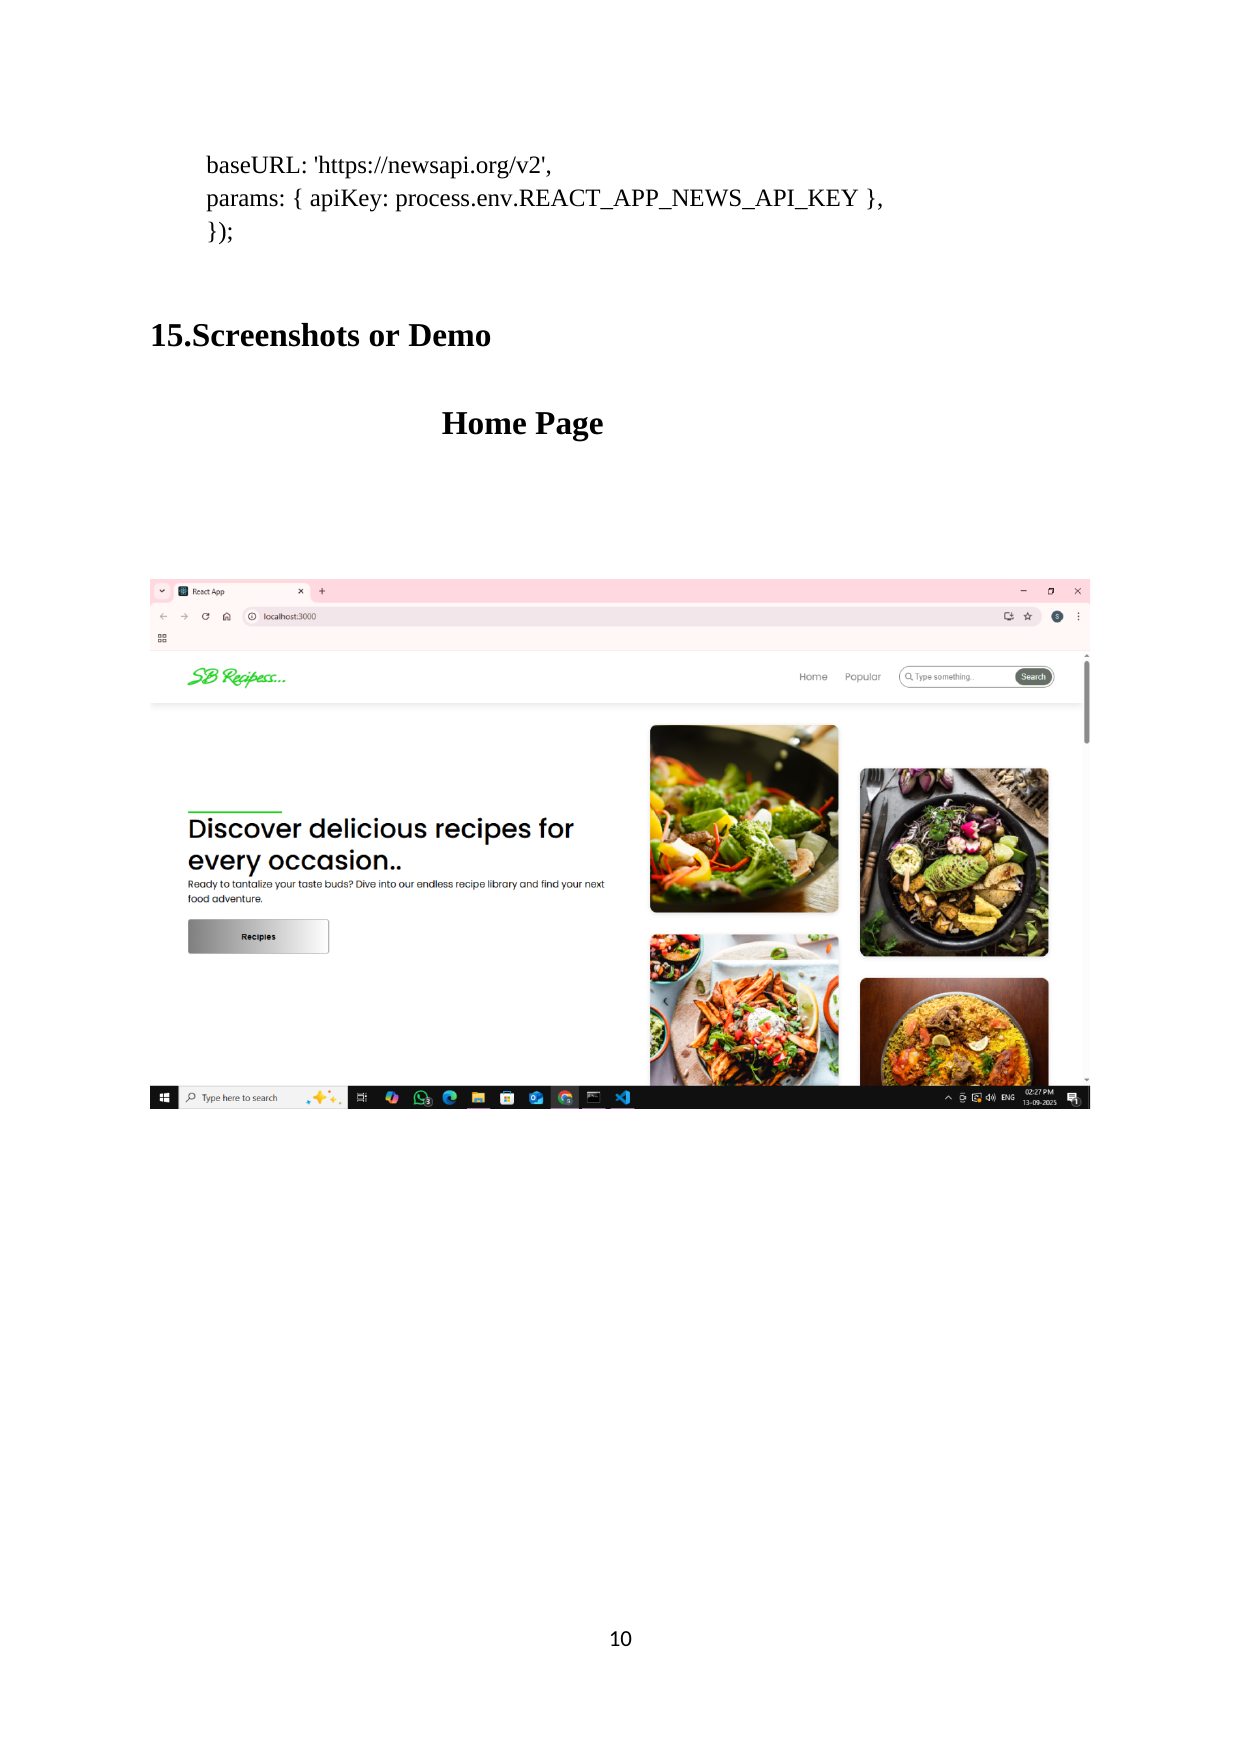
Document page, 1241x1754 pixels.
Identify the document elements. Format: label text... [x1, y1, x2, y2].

list }); [187, 216, 1090, 245]
list 15.Screenshots or Demo [150, 315, 1090, 353]
picture [150, 579, 1091, 1109]
list Home Page [150, 403, 1090, 442]
list params: { apiKey: process.env.REACT_APP_NEWS_API_KEY }, [187, 183, 1090, 212]
list baseURL: 'https://newsapi.org/v2', [187, 150, 1090, 179]
